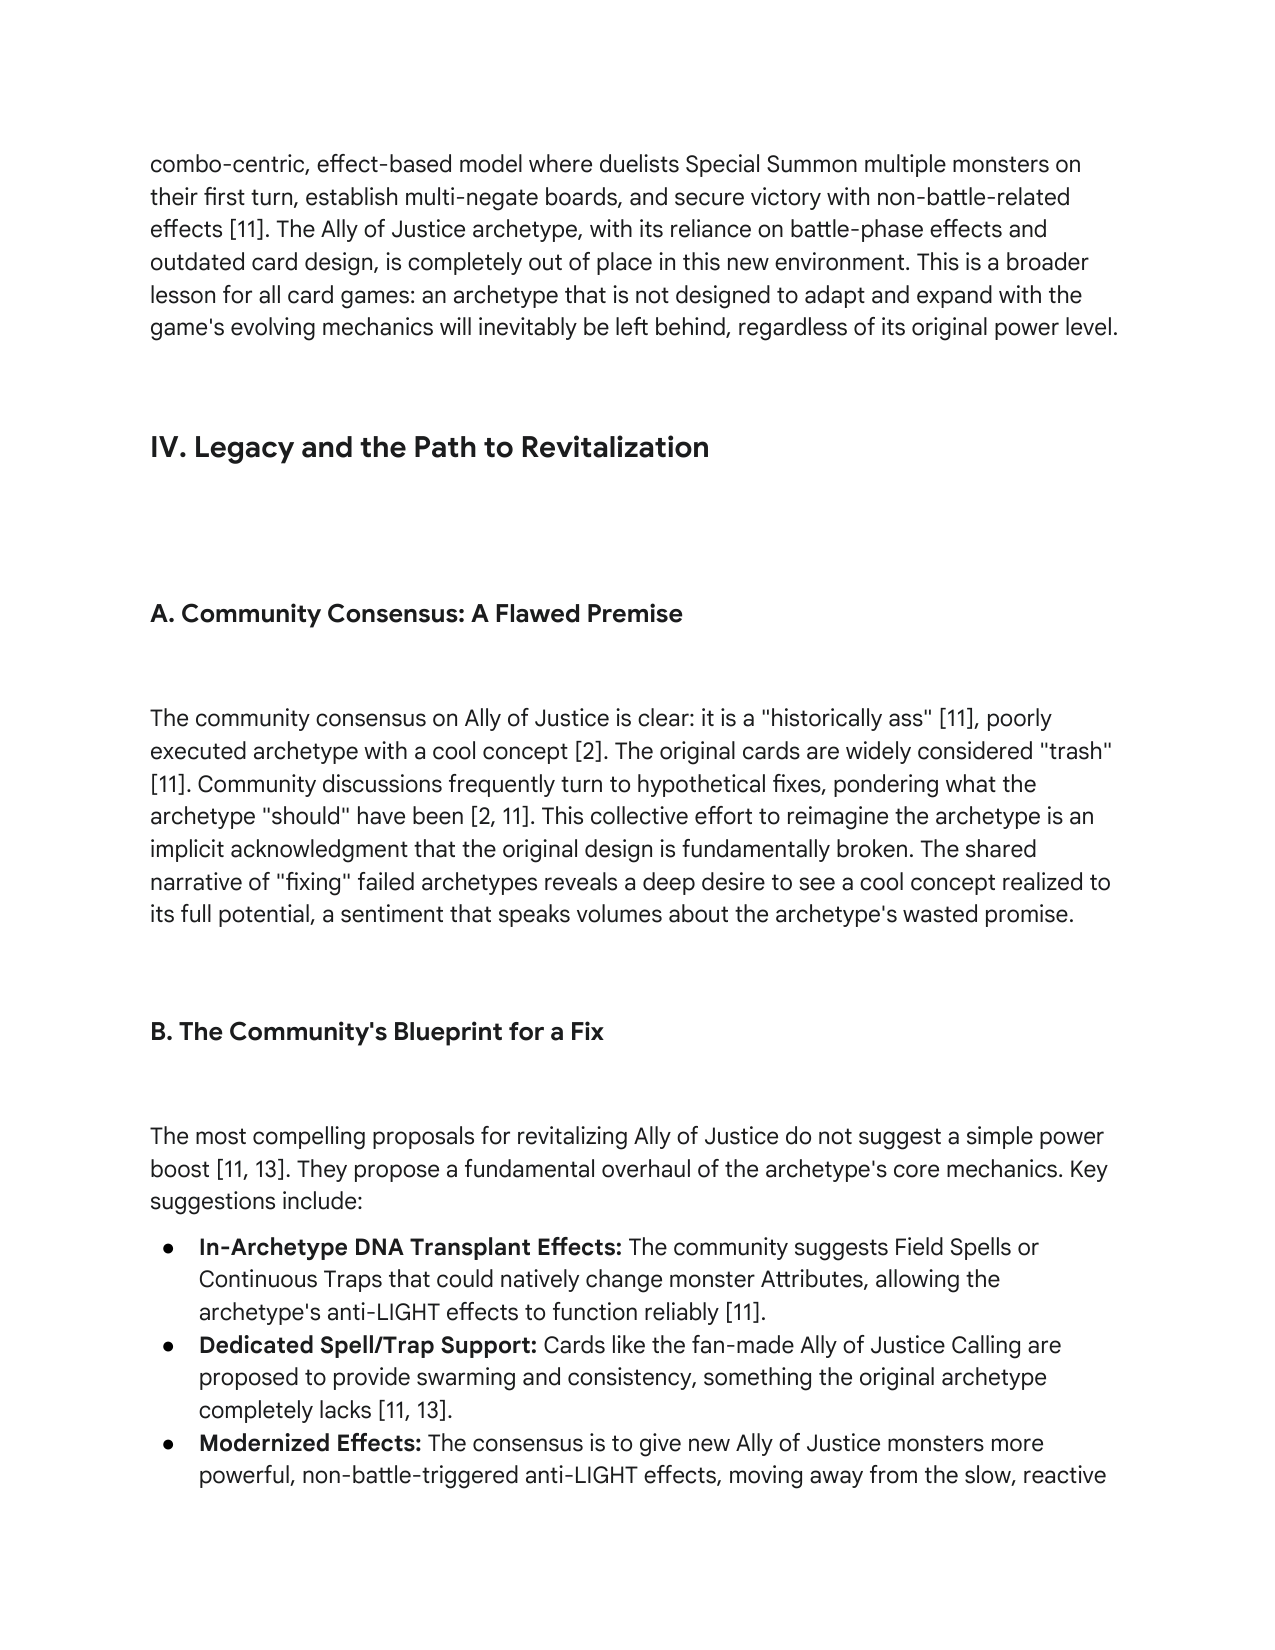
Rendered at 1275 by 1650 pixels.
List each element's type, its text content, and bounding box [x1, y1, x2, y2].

text The most compelling proposals for revitalizing Ally of Justice do not suggest a simple power boost [11, 13]. They propose a fundamental overhaul of the archetype's core mechanics. Key suggestions include: [150, 1122, 1125, 1216]
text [150, 150, 1125, 342]
subtitle IV. Legacy and the Path to Revitalization [150, 429, 1125, 466]
list In-Archetype DNA Transplant Effects: The community suggests Field Spells or Continuous Traps that could natively change monster Attributes, allowing the archetype's anti-LIGHT effects to function reliably [11]. [161, 1233, 1125, 1327]
list Dedicated Spell/Trap Support: Cards like the fan-made Ally of Justice Calling are proposed to provide swarming and consistency, something the original archetype completely lacks [11, 13]. [161, 1331, 1125, 1425]
subtitle A. Community Consensus: A Flawed Premise [150, 598, 1125, 630]
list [161, 1429, 1125, 1490]
subtitle B. The Community's Blueprint for a Fix [150, 1016, 1125, 1047]
text The community consensus on Ally of Justice is clear: it is a "historically ass" [11], poorly executed archetype with a cool concept [2]. The original cards are widely considered "trash" [11]. Community discussions frequently turn to hypothetical fixes, pondering what the archetype "should" have been [2, 11]. This collective effort to reimagine the archetype is an implicit acknowledgment that the original design is fundamentally broken. The shared narrative of "fixing" failed archetypes reveals a deep desire to see a cool concept realized to its full potential, a sentiment that speaks volumes about the archetype's wasted promise. [150, 704, 1125, 929]
